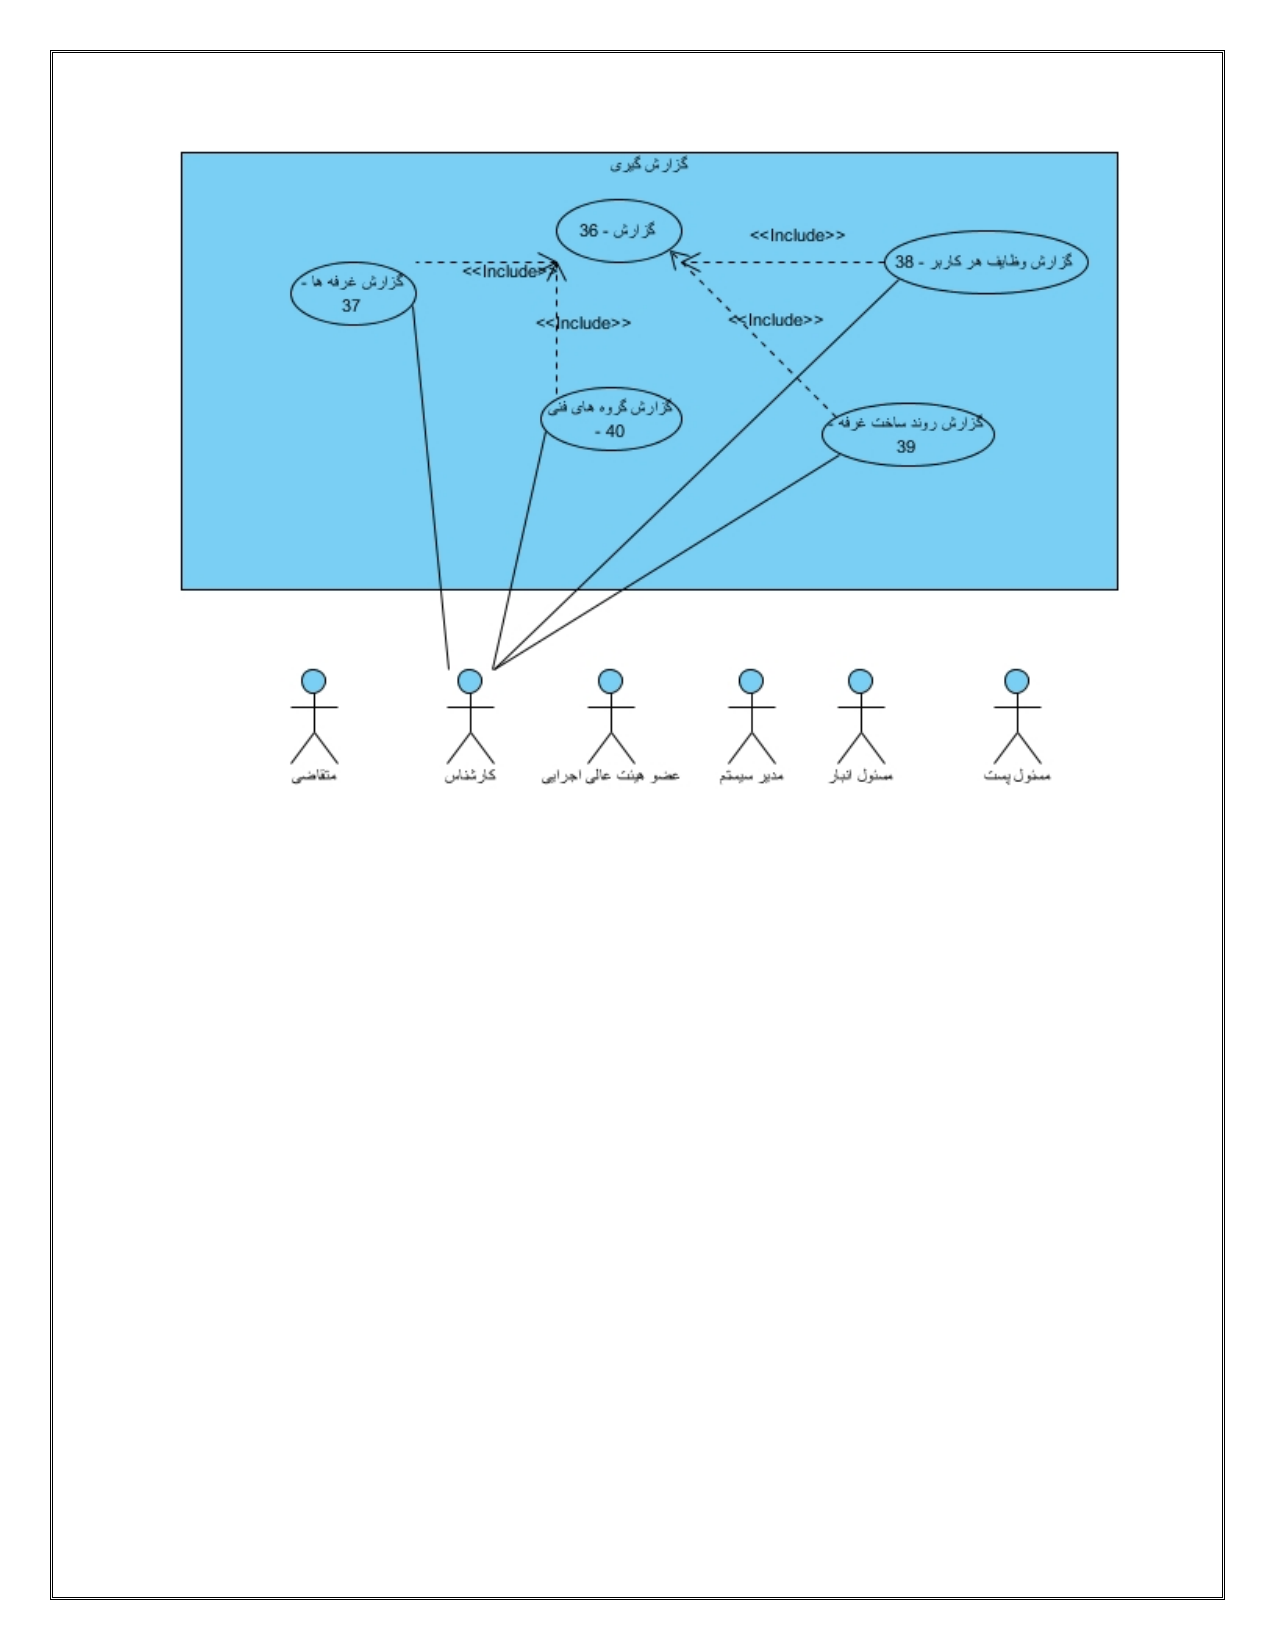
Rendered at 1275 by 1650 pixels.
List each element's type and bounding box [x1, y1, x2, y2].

picture [178, 150, 1125, 793]
